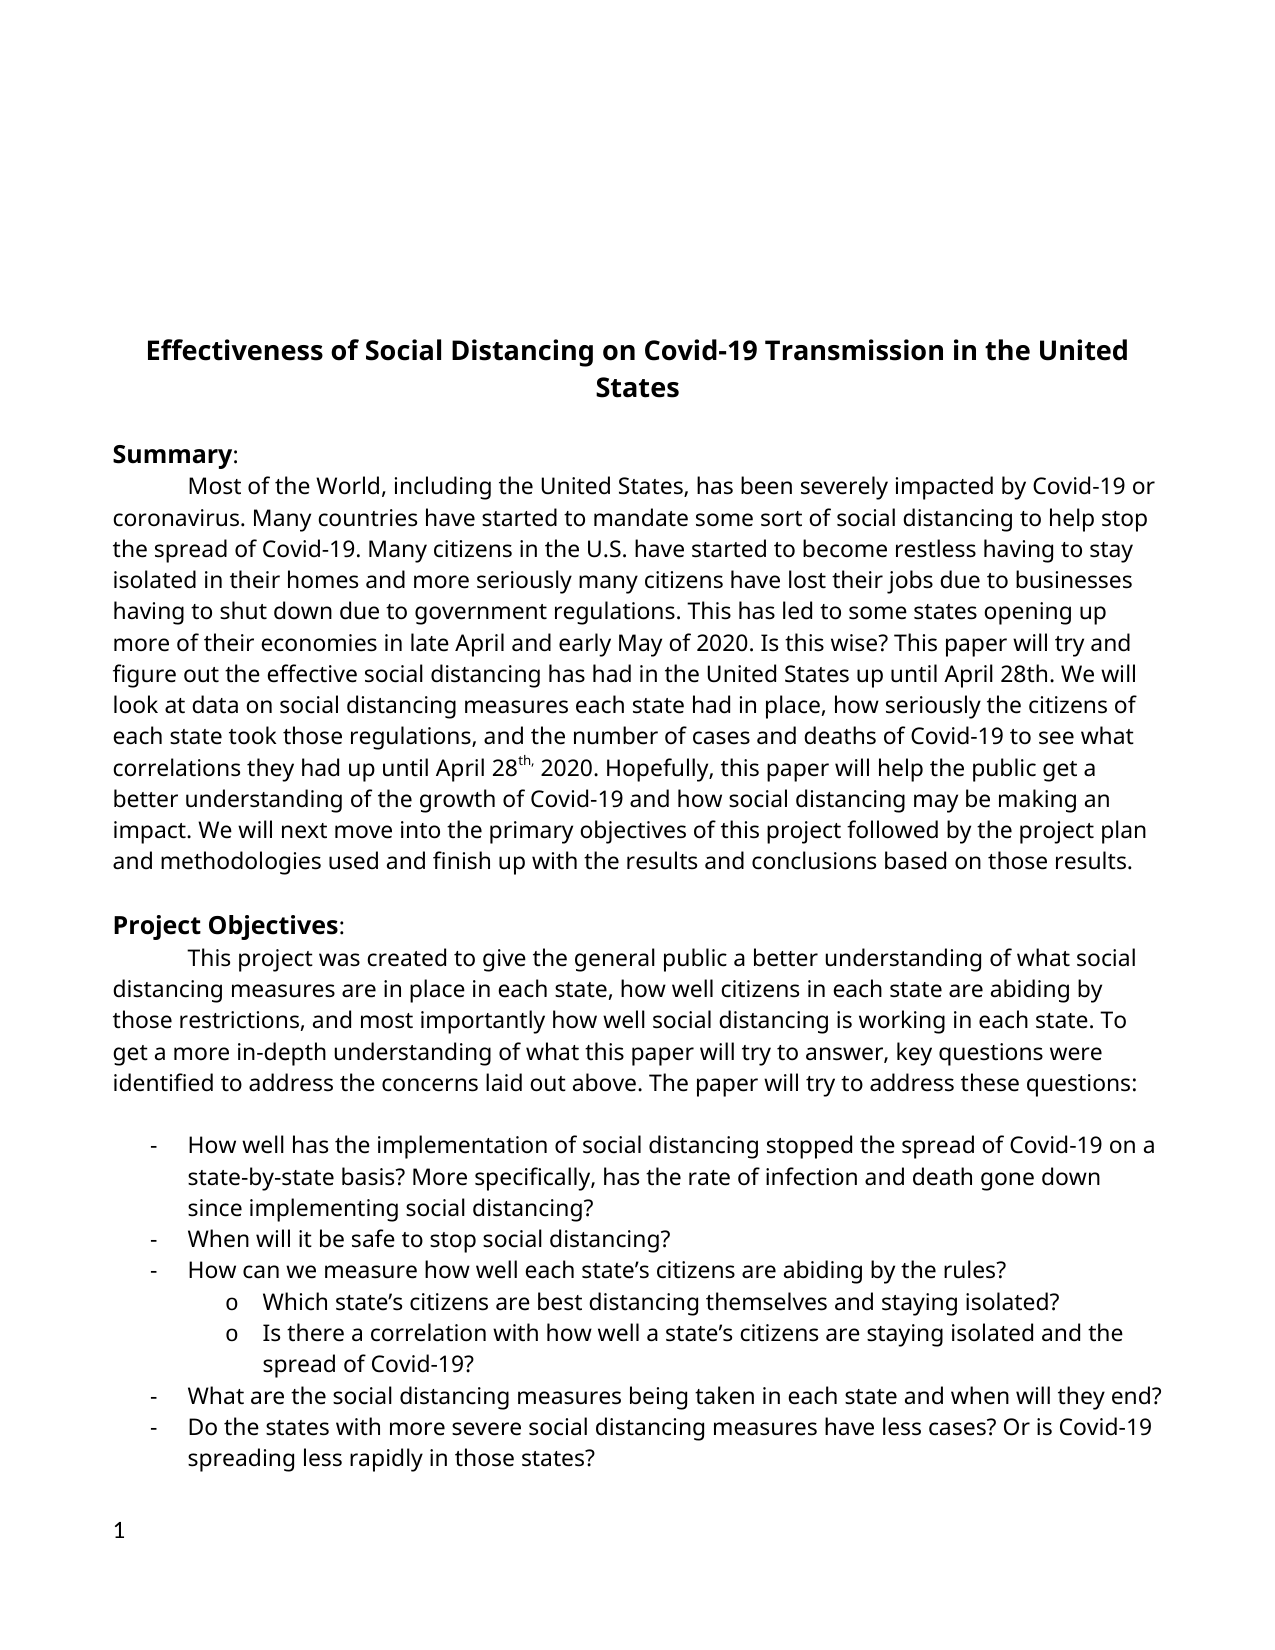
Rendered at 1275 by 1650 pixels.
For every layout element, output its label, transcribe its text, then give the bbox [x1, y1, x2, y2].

list Which state’s citizens are best distancing themselves and staying isolated? [225, 1286, 1162, 1317]
list Is there a correlation with how well a state’s citizens are staying isolated and the spread of Covid-19? [225, 1317, 1162, 1379]
list How can we measure how well each state’s citizens are abiding by the rules? [150, 1254, 1162, 1286]
text Most of the World, including the United States, has been severely impacted by Covid-19 or coronavirus. Many countries have started to mandate some sort of social distancing to help stop the spread of Covid-19. Many citizens in the U.S. have started to become restless having to stay isolated in their homes and more seriously many citizens have lost their jobs due to businesses having to shut down due to government regulations. This has led to some states opening up more of their economies in late April and early May of 2020. Is this wise? This paper will try and figure out the effective social distancing has had in the United States up until April 28th. We will look at data on social distancing measures each state had in place, how seriously the citizens of each state took those regulations, and the number of cases and deaths of Covid-19 to see what correlations they had up until April 28th, 2020. Hopefully, this paper will help the public get a better understanding of the growth of Covid-19 and how social distancing may be making an impact. We will next move into the primary objectives of this project followed by the project plan and methodologies used and finish up with the results and conclusions based on those results. [112, 470, 1162, 877]
text Effectiveness of Social Distancing on Covid-19 Transmission in the United States [112, 331, 1162, 405]
text Project Objectives: [112, 908, 1162, 942]
list When will it be safe to stop social distancing? [150, 1223, 1162, 1254]
list How well has the implementation of social distancing stopped the spread of Covid-19 on a state-by-state basis? More specifically, has the rate of infection and death gone down since implementing social distancing? [150, 1129, 1162, 1223]
text This project was created to give the general public a better understanding of what social distancing measures are in place in each state, how well citizens in each state are abiding by those restrictions, and most importantly how well social distancing is working in each state. To get a more in-depth understanding of what this paper will try to answer, key questions were identified to address the concerns laid out above. The paper will try to address these questions: [112, 942, 1162, 1098]
text Summary: [112, 436, 1162, 470]
list What are the social distancing measures being taken in each state and when will they end? [150, 1379, 1162, 1411]
list Do the states with more severe social distancing measures have less cases? Or is Covid-19 spreading less rapidly in those states? [150, 1411, 1162, 1473]
